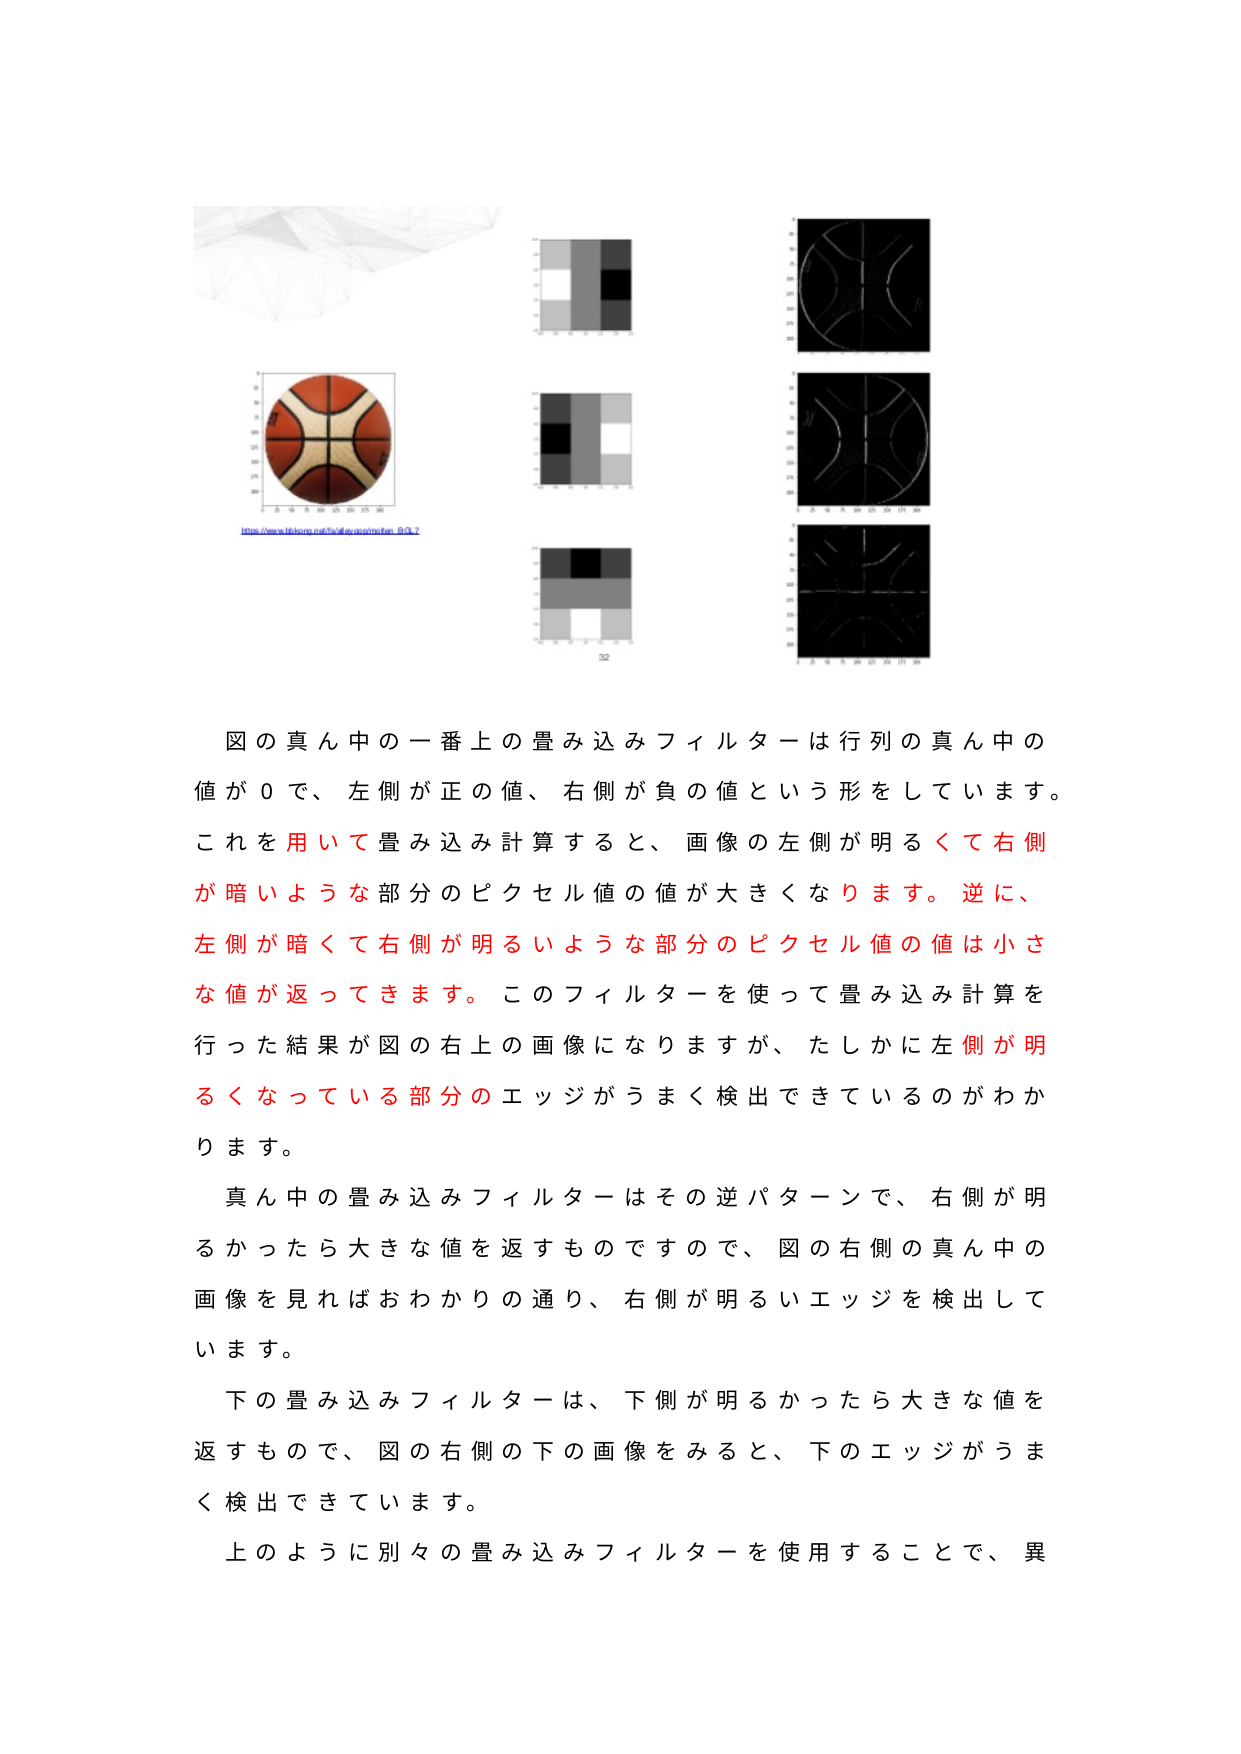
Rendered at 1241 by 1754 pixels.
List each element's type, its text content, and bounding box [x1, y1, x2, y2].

picture [193, 206, 1016, 671]
text 図の真ん中の一番上の畳み込みフィルターは行列の真ん中の値が0で、左側が正の値、右側が負の値という形をしています。これを用いて畳み込み計算すると、画像の左側が明るくて右側が暗いような部分のピクセル値の値が大きくなります。逆に、左側が暗くて右側が明るいような部分のピクセル値の値は小さな値が返ってきます。このフィルターを使って畳み込み計算を行った結果が図の右上の画像になりますが、たしかに左側が明るくなっている部分のエッジがうまく検出できているのがわかります。 [190, 714, 1050, 1171]
text 下の畳み込みフィルターは、下側が明るかったら大きな値を返すもので、図の右側の下の画像をみると、下のエッジがうまく検出できています。 [190, 1374, 1050, 1526]
text 真ん中の畳み込みフィルターはその逆パターンで、右側が明るかったら大きな値を返すものですので、図の右側の真ん中の画像を見ればおわかりの通り、右側が明るいエッジを検出しています。 [190, 1171, 1050, 1374]
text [190, 1526, 1050, 1577]
